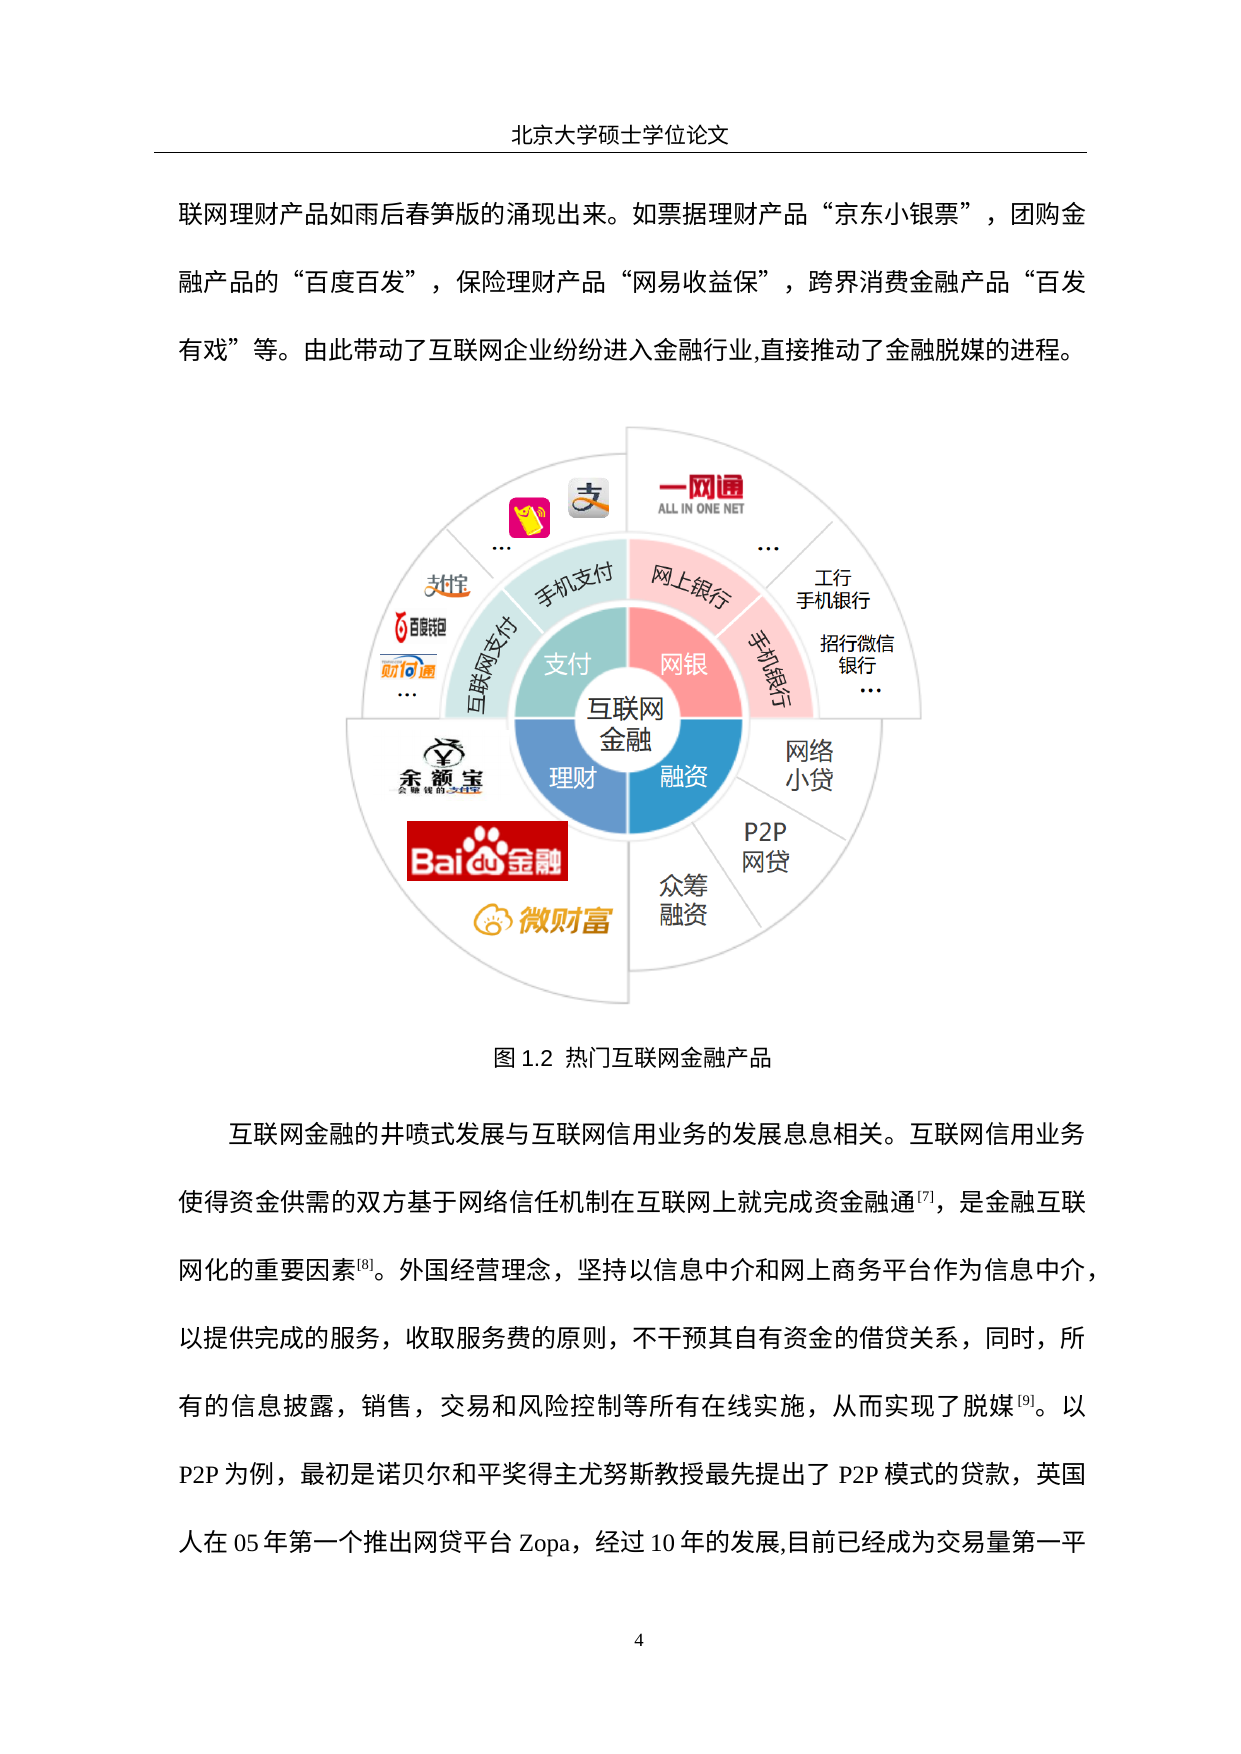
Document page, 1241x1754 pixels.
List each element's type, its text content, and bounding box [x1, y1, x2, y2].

picture [332, 416, 934, 1009]
text 图1.2 热门互联网金融产品 [178, 1040, 1087, 1074]
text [178, 1099, 1087, 1574]
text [178, 178, 1087, 382]
